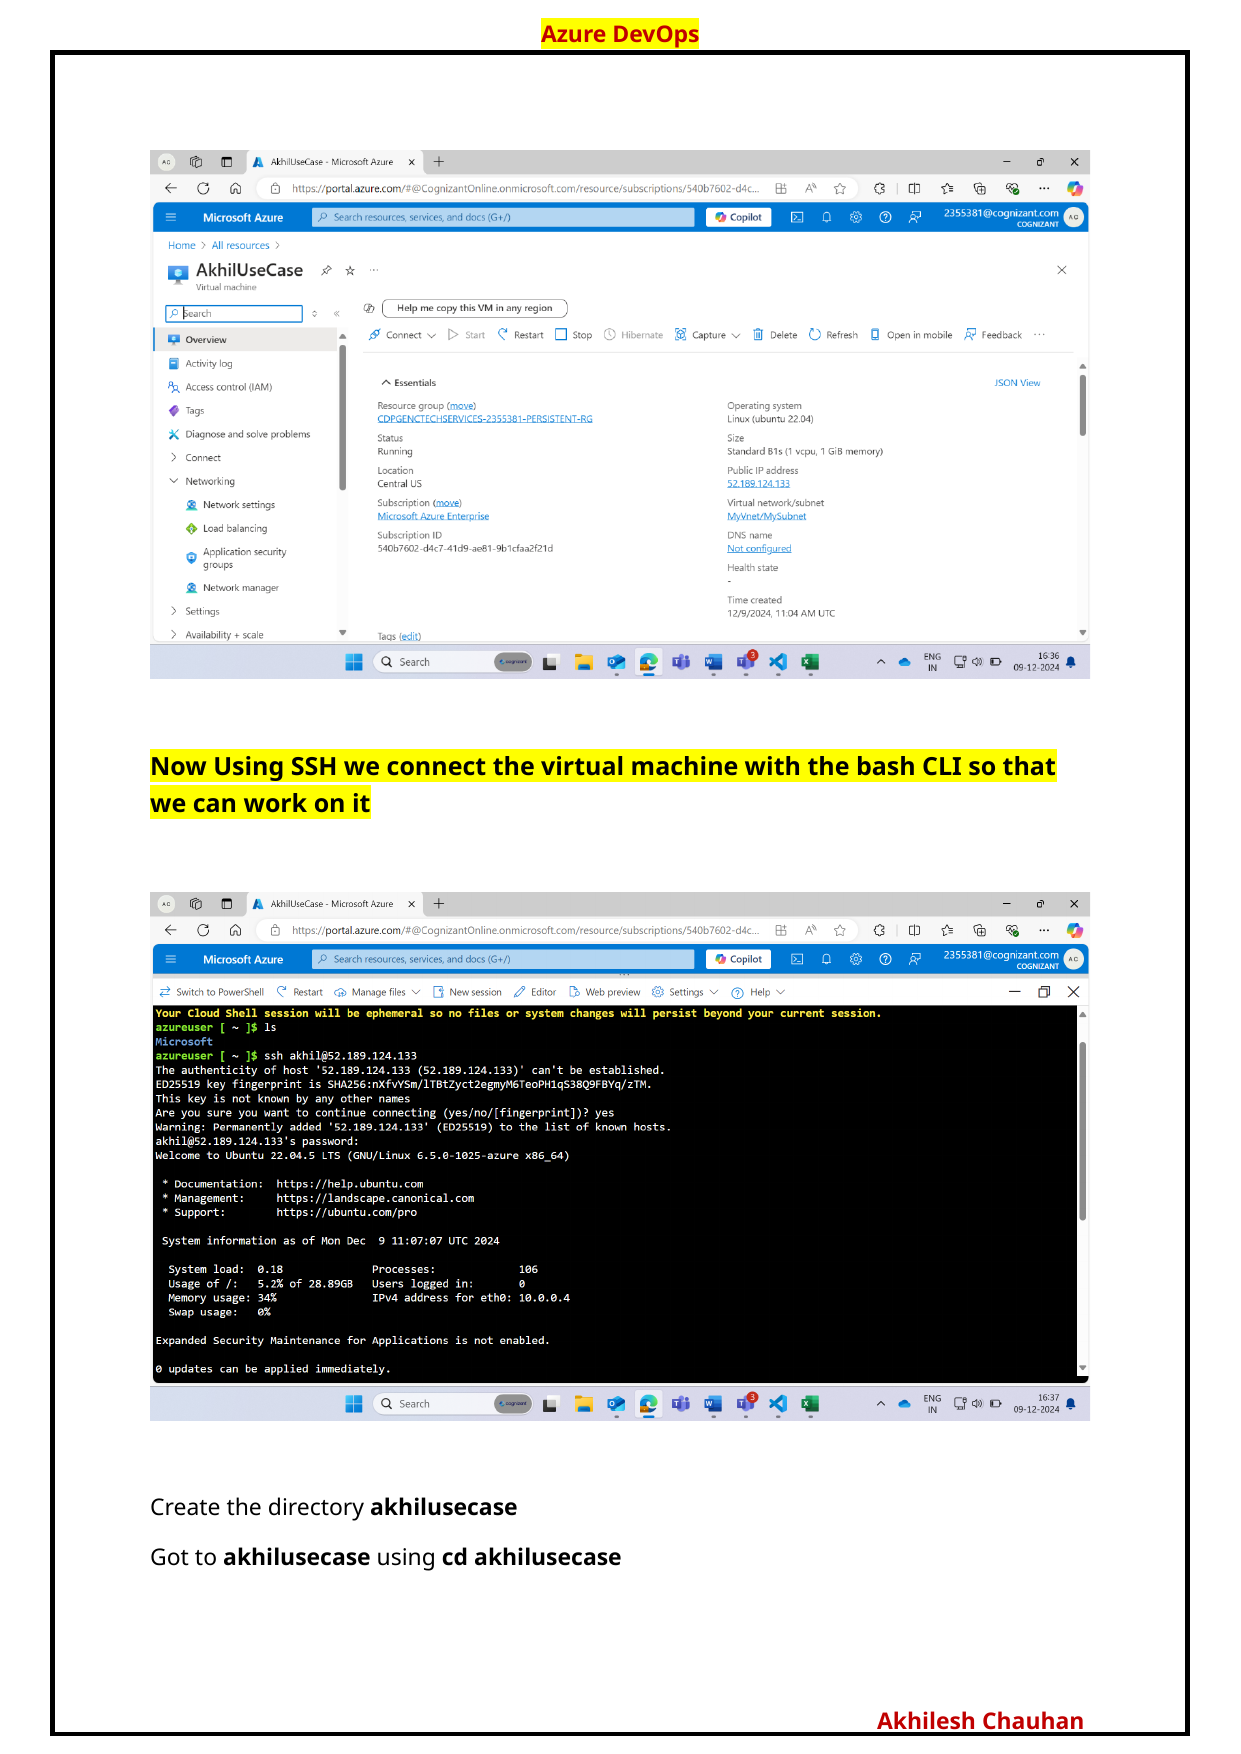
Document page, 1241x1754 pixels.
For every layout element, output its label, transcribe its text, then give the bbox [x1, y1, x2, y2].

text Now Using SSH we connect the virtual machine with the bash CLI so that we can work on it [150, 748, 1090, 819]
picture [150, 892, 1091, 1421]
picture [150, 150, 1091, 679]
text Create the directory akhilusecase [150, 1491, 1090, 1522]
text Got to akhilusecase using cd akhilusecase [150, 1541, 1090, 1572]
